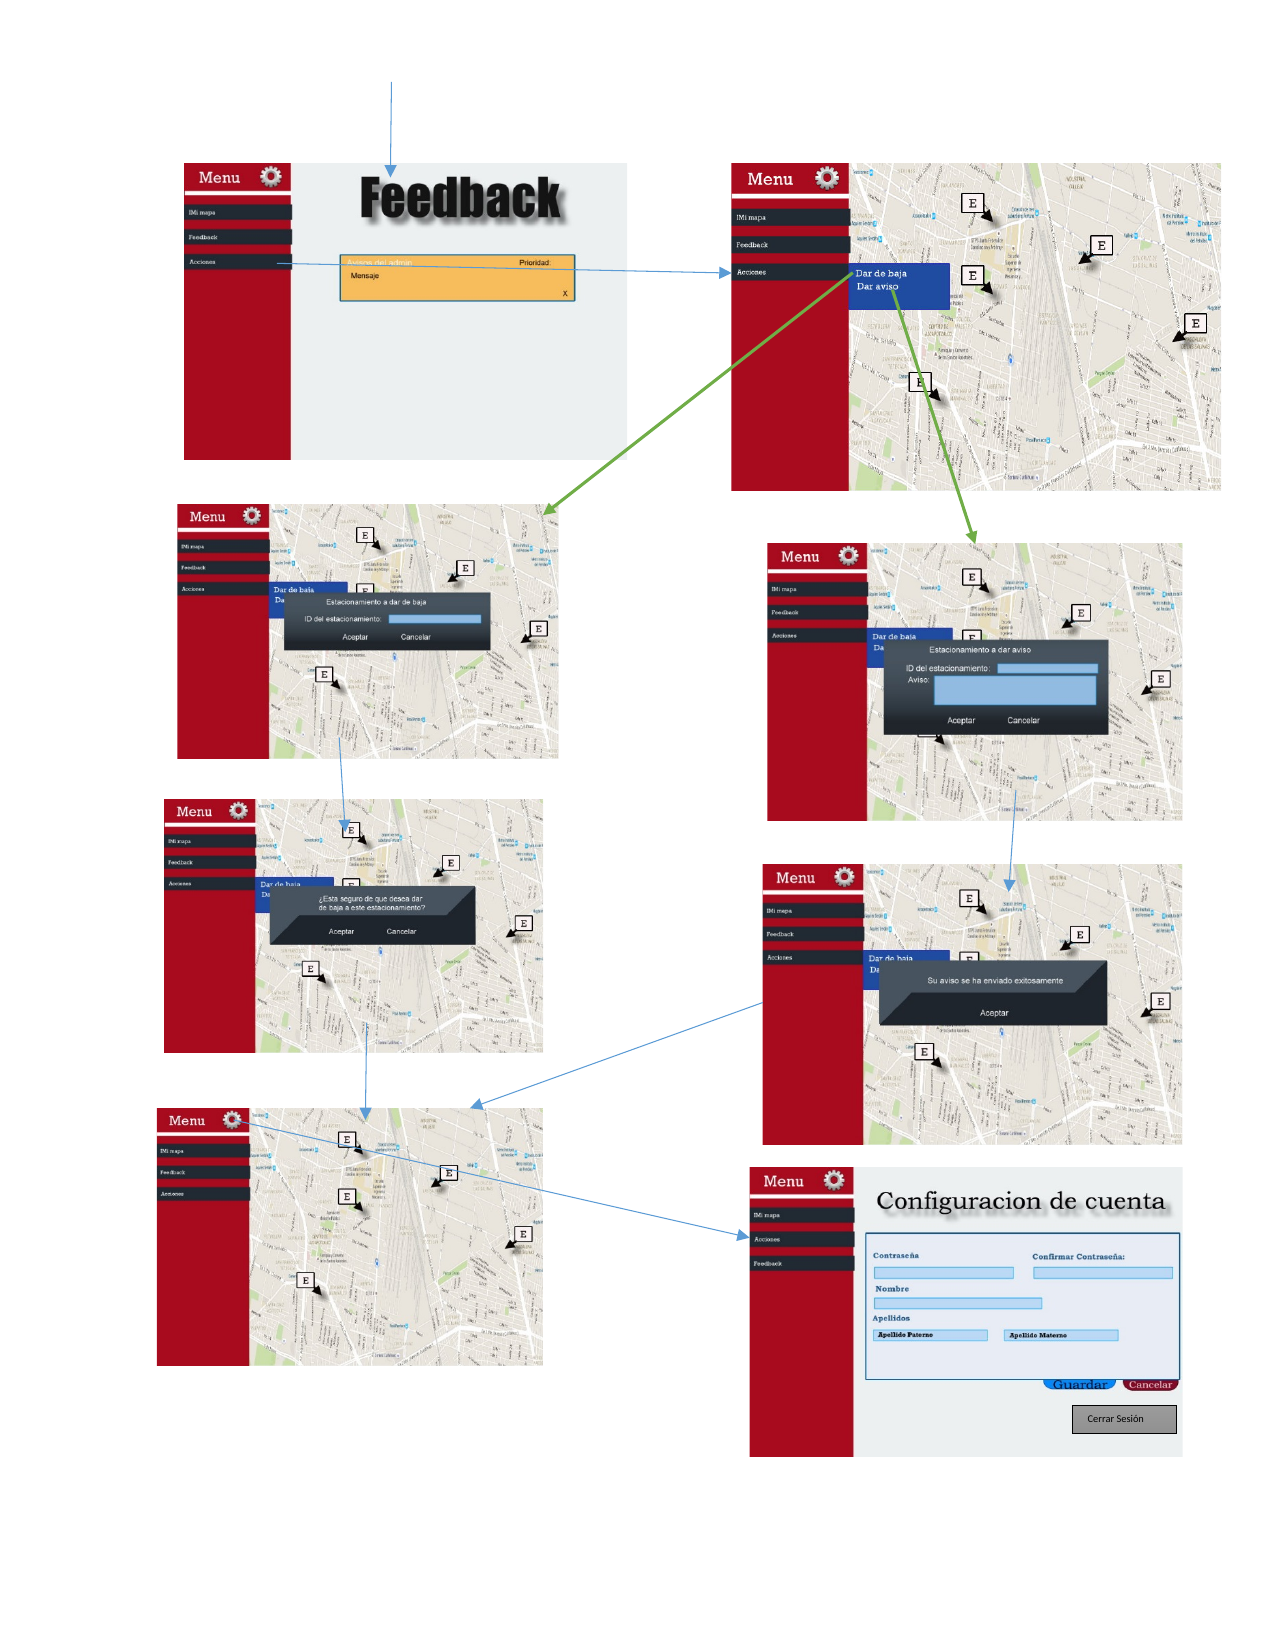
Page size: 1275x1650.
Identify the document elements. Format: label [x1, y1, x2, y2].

picture [749, 1167, 1183, 1457]
picture [618, 452, 628, 460]
picture [164, 799, 544, 1053]
picture [156, 1108, 543, 1366]
picture [731, 163, 1222, 491]
picture [184, 163, 628, 460]
picture [762, 864, 1183, 1145]
picture [767, 543, 1183, 821]
picture [177, 504, 559, 759]
